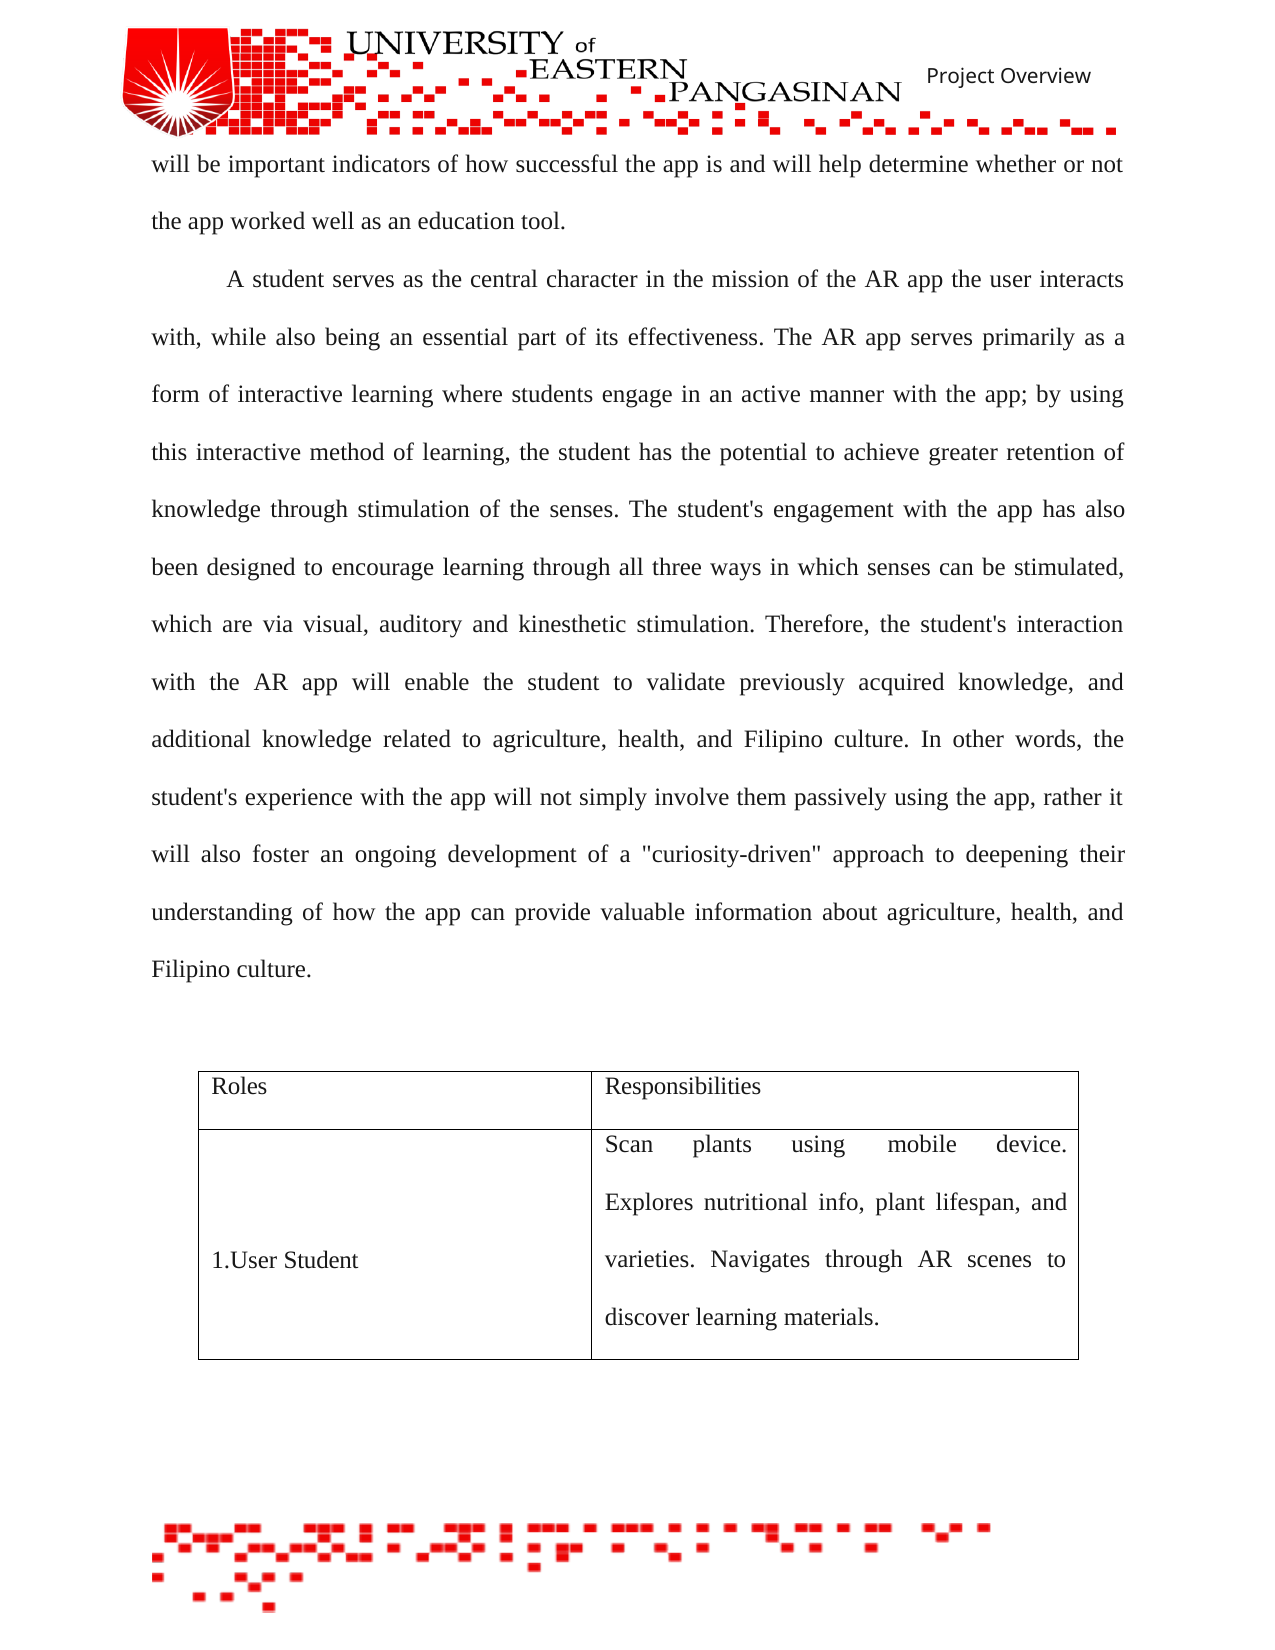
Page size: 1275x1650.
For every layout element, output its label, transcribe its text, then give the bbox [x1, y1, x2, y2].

text A student serves as the central character in the mission of the AR app the user interacts with, while also being an essential part of its effectiveness. The AR app serves primarily as a form of interactive learning where students engage in an active manner with the app; by using this interactive method of learning, the student has the potential to achieve greater retention of knowledge through stimulation of the senses. The student's engagement with the app has also been designed to encourage learning through all three ways in which senses can be stimulated, which are via visual, auditory and kinesthetic stimulation. Therefore, the student's interaction with the AR app will enable the student to validate previously acquired knowledge, and additional knowledge related to agriculture, health, and Filipino culture. In other words, the student's experience with the app will not simply involve them passively using the app, rather it will also foster an ongoing development of a "curiosity-driven" approach to deepening their understanding of how the app can provide valuable information about agriculture, health, and Filipino culture. [151, 264, 1125, 983]
picture [120, 26, 1116, 139]
table_header Responsibilities [592, 1072, 1078, 1128]
picture [152, 1523, 991, 1613]
table_header Roles [199, 1072, 591, 1128]
text will be important indicators of how successful the app is and will help determine whether or not the app worked well as an education tool. [151, 149, 1124, 235]
table_cell Scan plants using mobile device. Explores nutritional info, plant lifespan, and varieties. Navigates through AR scenes to discover learning materials. [592, 1130, 1078, 1359]
table_cell 1.User Student [199, 1130, 591, 1359]
